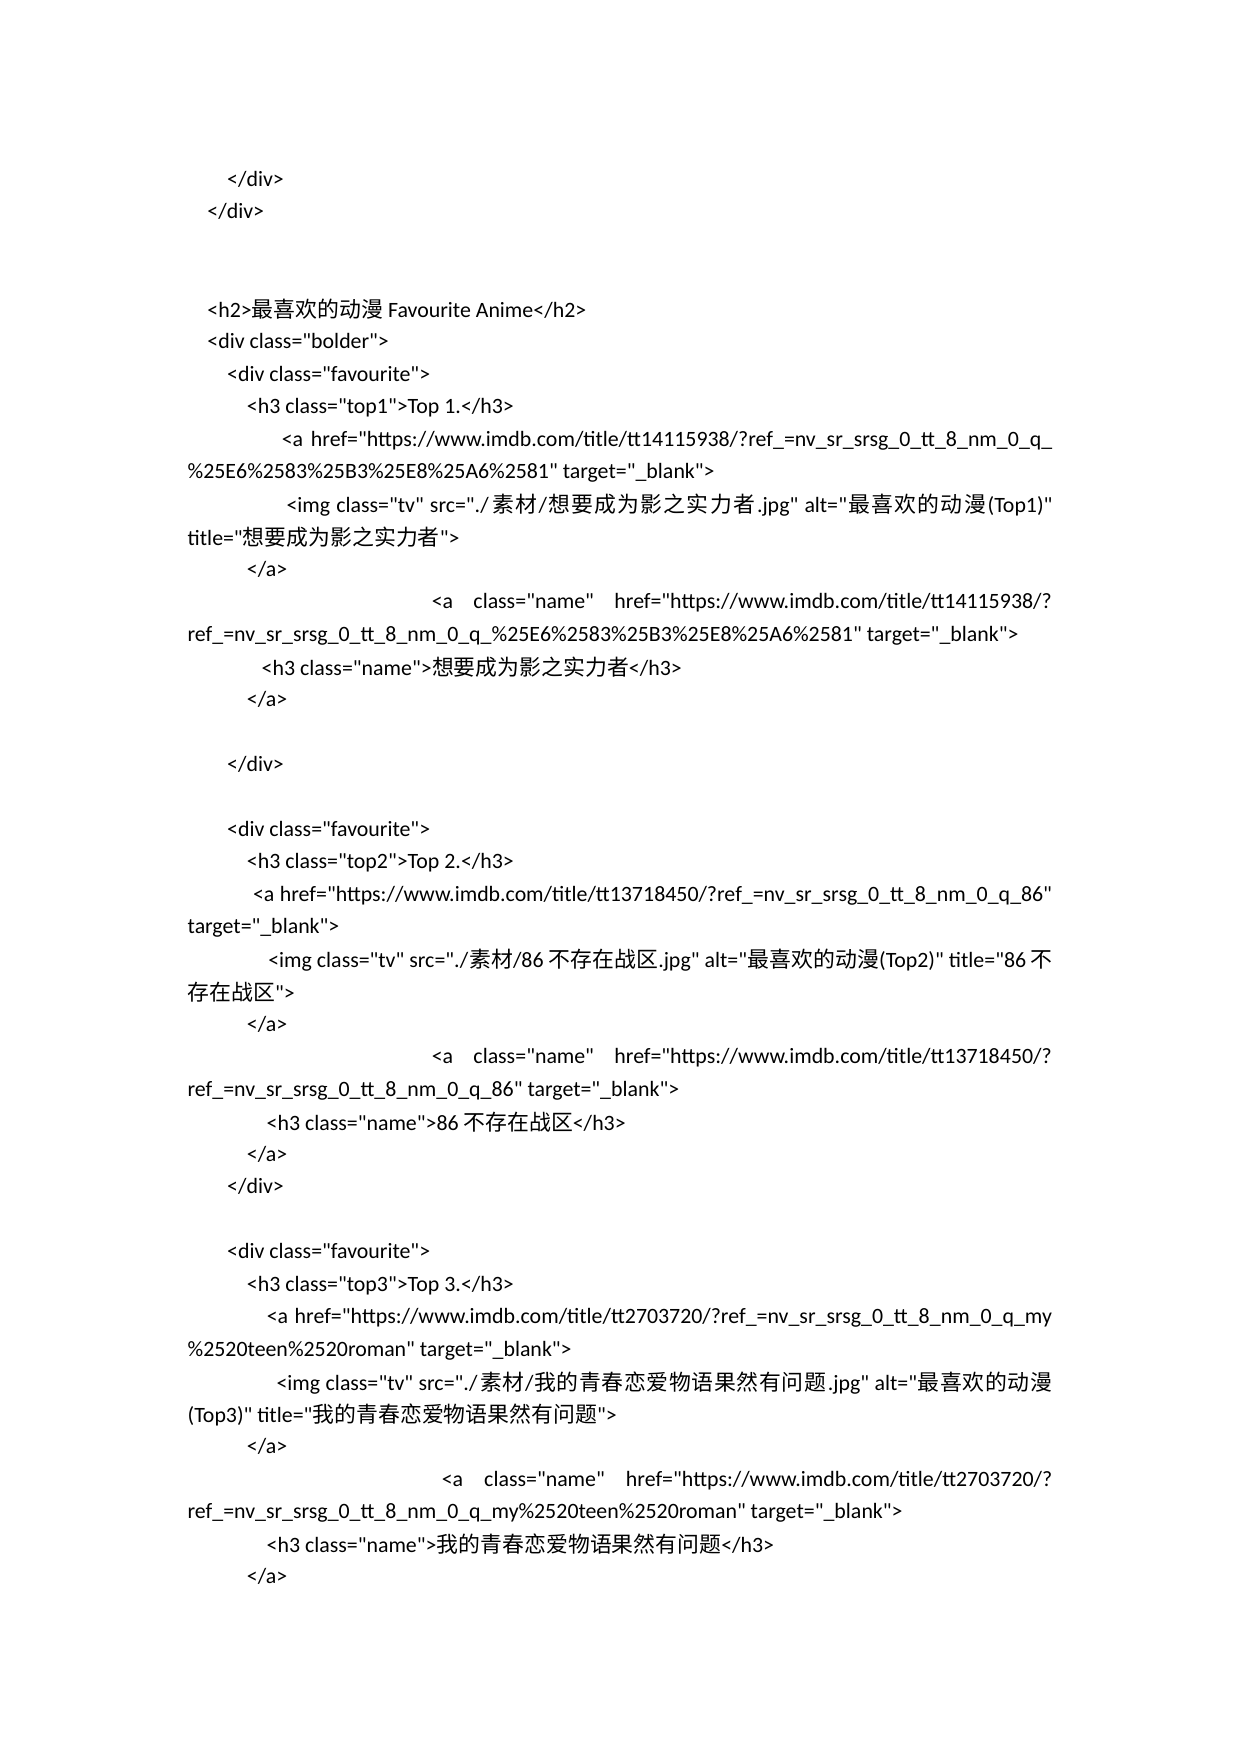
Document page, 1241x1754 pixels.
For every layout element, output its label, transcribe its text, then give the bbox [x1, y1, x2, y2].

text <h3 class="top1">Top 1.</h3> [187, 389, 1053, 422]
text <h2>最喜欢的动漫 Favourite Anime</h2> [187, 292, 1053, 324]
text <div class="favourite"> [187, 812, 1053, 844]
text <div class="favourite"> [187, 1234, 1053, 1267]
text <a href="https://www.imdb.com/title/tt13718450/?ref_=nv_sr_srsg_0_tt_8_nm_0_q_86" target="_blank"> [187, 877, 1053, 942]
text <a class="name" href="https://www.imdb.com/title/tt2703720/?ref_=nv_sr_srsg_0_tt_8_nm_0_q_my%2520teen%2520roman" target="_blank"> [187, 1462, 1053, 1527]
text <h3 class="top3">Top 3.</h3> [187, 1267, 1053, 1299]
text <img class="tv" src="./素材/86不存在战区.jpg" alt="最喜欢的动漫(Top2)" title="86不存在战区"> [187, 942, 1053, 1007]
text </a> [187, 552, 1053, 584]
text </div> [187, 1169, 1053, 1202]
text <h3 class="name">86不存在战区</h3> [187, 1104, 1053, 1137]
text <a href="https://www.imdb.com/title/tt2703720/?ref_=nv_sr_srsg_0_tt_8_nm_0_q_my%2520teen%2520roman" target="_blank"> [187, 1299, 1053, 1364]
text <a href="https://www.imdb.com/title/tt14115938/?ref_=nv_sr_srsg_0_tt_8_nm_0_q_%25E6%2583%25B3%25E8%25A6%2581" target="_blank"> [187, 422, 1053, 487]
text </a> [187, 1137, 1053, 1169]
text </div> [187, 194, 1053, 227]
text <h3 class="name">我的青春恋爱物语果然有问题</h3> [187, 1527, 1053, 1559]
text </a> [187, 1007, 1053, 1039]
text <img class="tv" src="./素材/我的青春恋爱物语果然有问题.jpg" alt="最喜欢的动漫(Top3)" title="我的青春恋爱物语果然有问题"> [187, 1364, 1053, 1429]
text </a> [187, 682, 1053, 714]
text </div> [187, 747, 1053, 779]
text <img class="tv" src="./素材/想要成为影之实力者.jpg" alt="最喜欢的动漫(Top1)" title="想要成为影之实力者"> [187, 487, 1053, 552]
text <a class="name" href="https://www.imdb.com/title/tt14115938/?ref_=nv_sr_srsg_0_tt_8_nm_0_q_%25E6%2583%25B3%25E8%25A6%2581" target="_blank"> [187, 584, 1053, 649]
text </a> [187, 1559, 1053, 1592]
text <div class="favourite"> [187, 357, 1053, 389]
text <h3 class="name">想要成为影之实力者</h3> [187, 649, 1053, 682]
text </a> [187, 1429, 1053, 1462]
text </div> [187, 162, 1053, 194]
text <div class="bolder"> [187, 324, 1053, 357]
text <h3 class="top2">Top 2.</h3> [187, 844, 1053, 877]
text <a class="name" href="https://www.imdb.com/title/tt13718450/?ref_=nv_sr_srsg_0_tt_8_nm_0_q_86" target="_blank"> [187, 1039, 1053, 1104]
